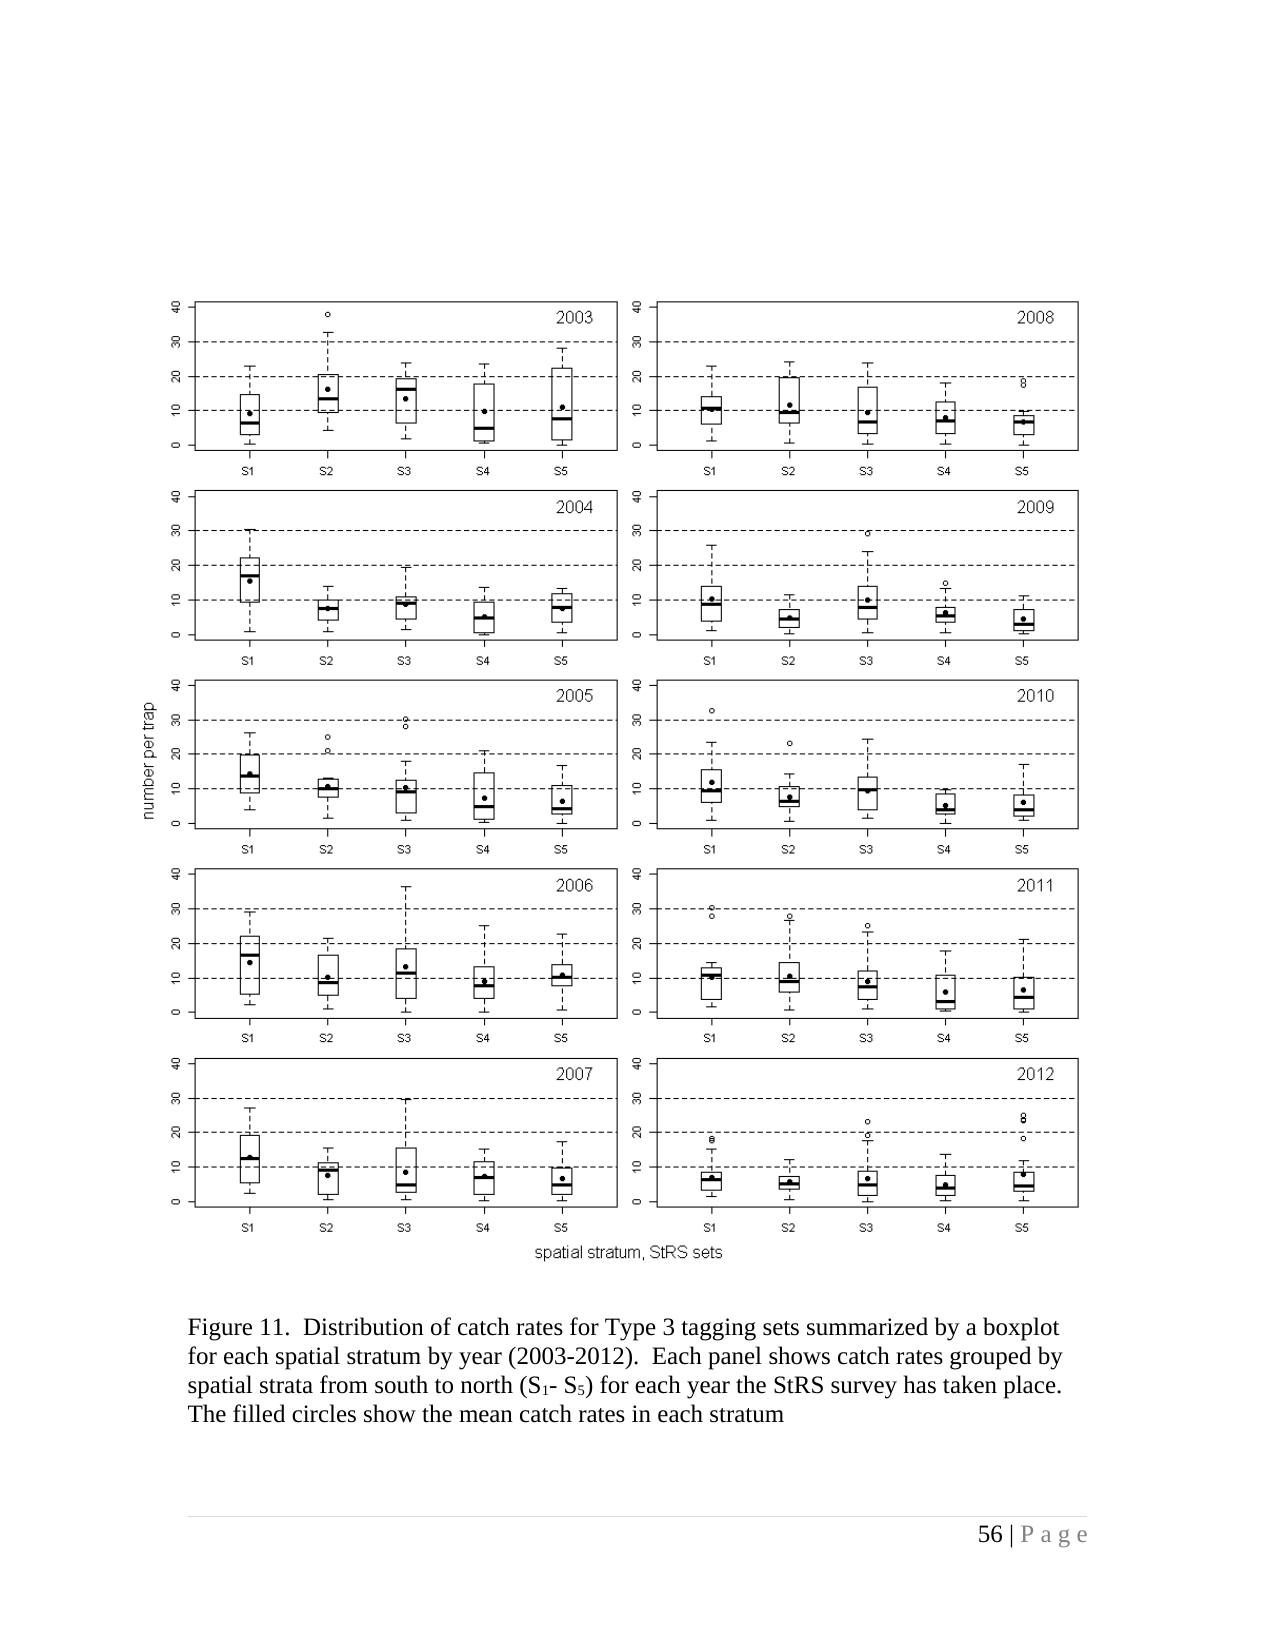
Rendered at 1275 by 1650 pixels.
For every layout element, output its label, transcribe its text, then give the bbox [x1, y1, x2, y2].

text Figure 11. Distribution of catch rates for Type 3 tagging sets summarized by a boxplot for each spatial stratum by year (2003-2012). Each panel shows catch rates grouped by spatial strata from south to north (S1- S5) for each year the StRS survey has taken place. The filled circles show the mean catch rates in each stratum [187, 1312, 1087, 1427]
picture [142, 276, 1105, 1274]
